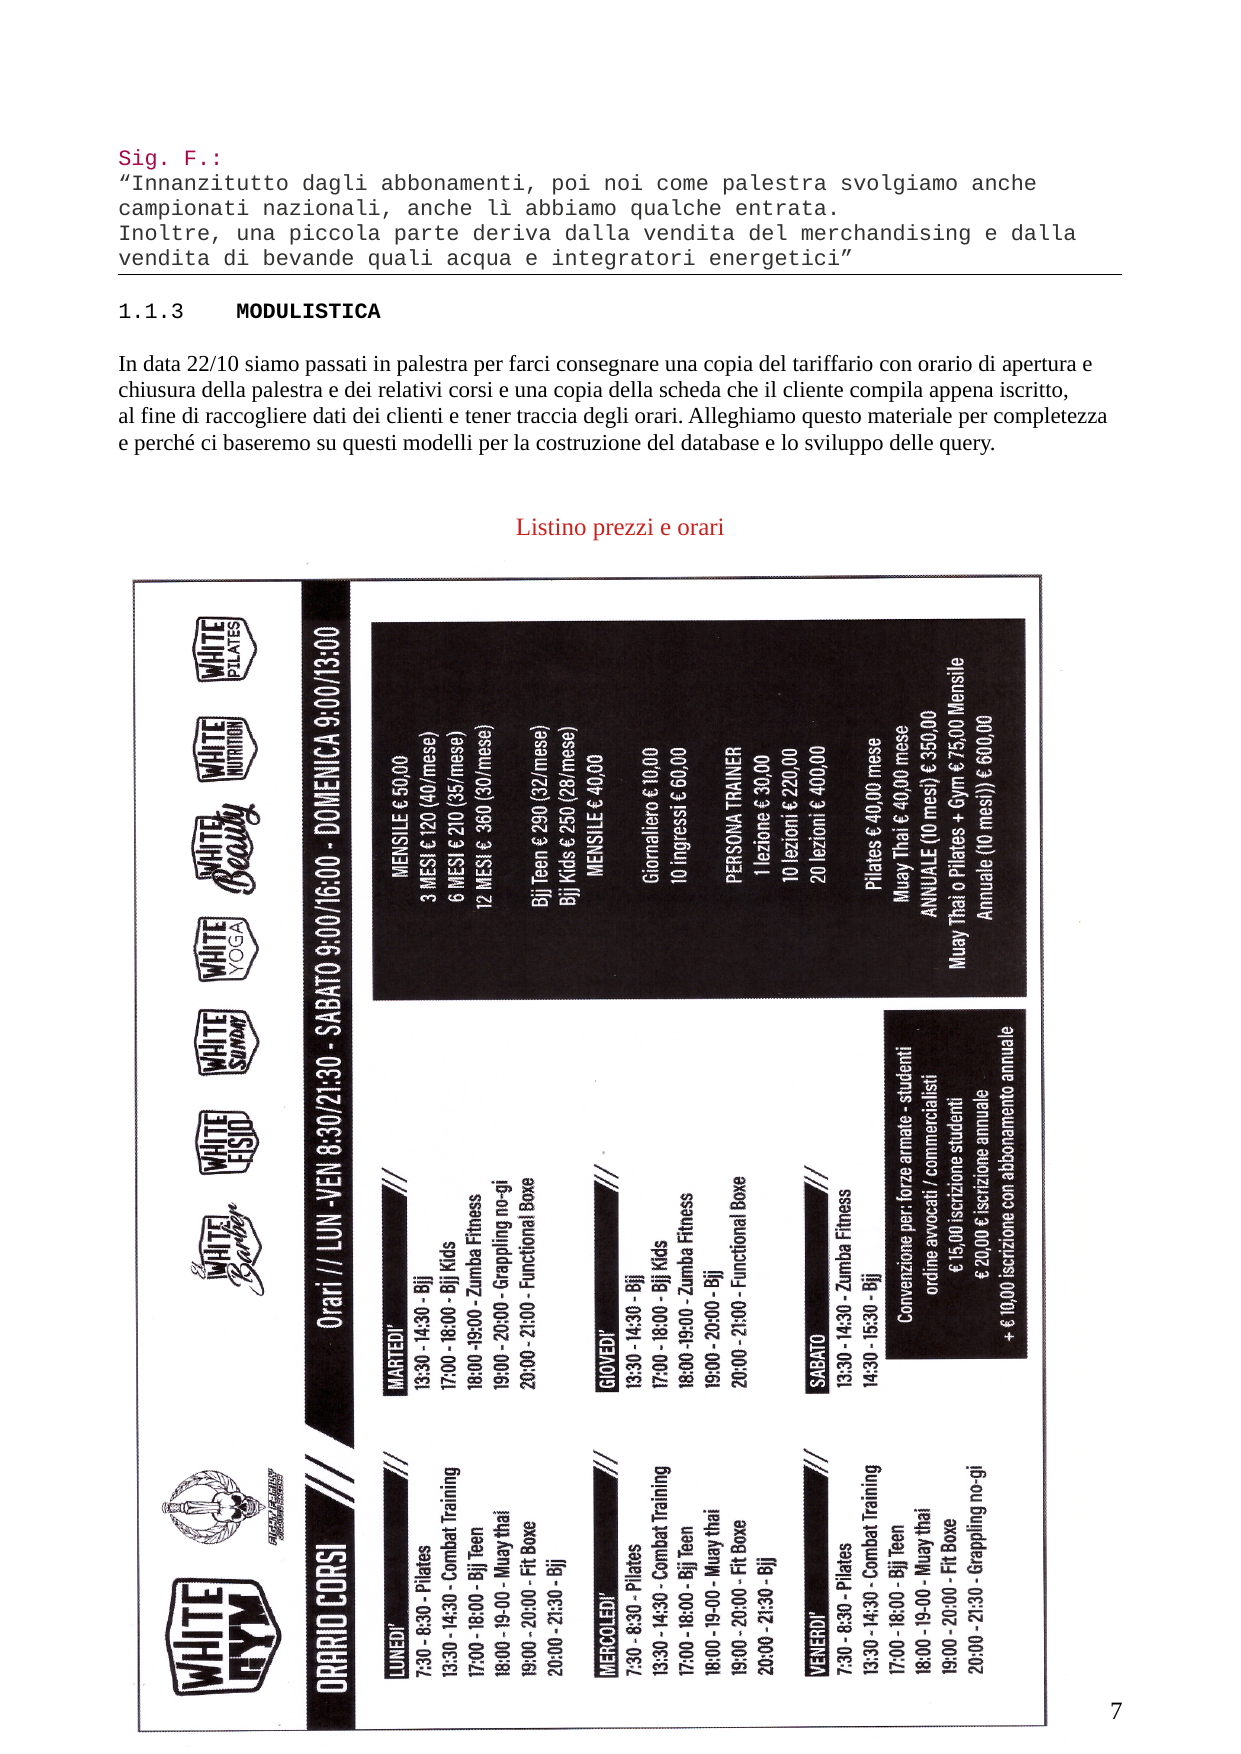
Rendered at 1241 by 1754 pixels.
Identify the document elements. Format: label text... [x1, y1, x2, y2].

text In data 22/10 siamo passati in palestra per farci consegnare una copia del tariffario con orario di apertura e chiusura della palestra e dei relativi corsi e una copia della scheda che il cliente compila appena iscritto, [118, 349, 1122, 402]
text Listino prezzi e orari [118, 512, 1122, 541]
text Sig. F.: [118, 148, 1122, 172]
picture [118, 551, 1091, 1754]
text Inoltre, una piccola parte deriva dalla vendita del merchandising e dalla vendita di bevande quali acqua e integratori energetici” [118, 222, 1122, 274]
text al fine di raccogliere dati dei clienti e tener traccia degli orari. Alleghiamo questo materiale per completezza e perché ci baseremo su questi modelli per la costruzione del database e lo sviluppo delle query. [118, 402, 1122, 455]
text 1.1.3 MODULISTICA [118, 300, 1122, 325]
text “Innanzitutto dagli abbonamenti, poi noi come palestra svolgiamo anche campionati nazionali, anche lì abbiamo qualche entrata. [118, 172, 1122, 222]
